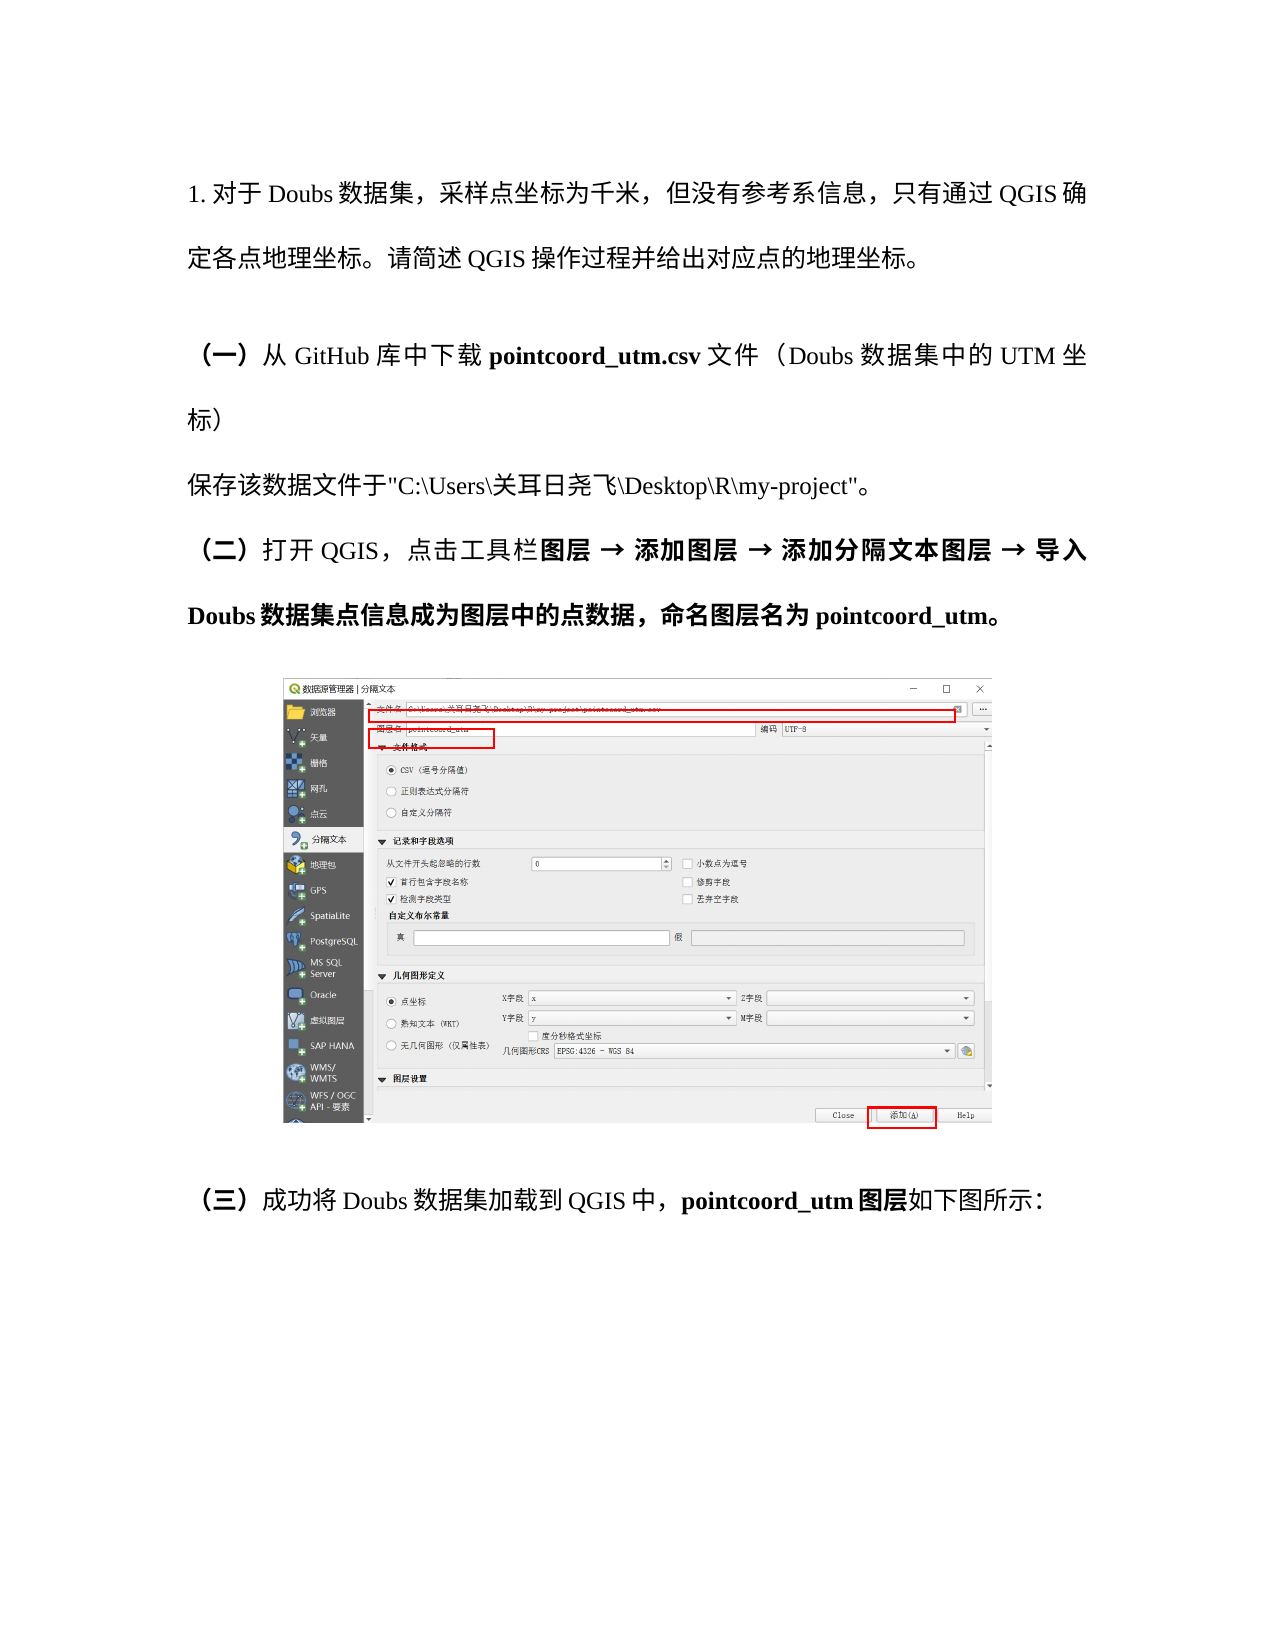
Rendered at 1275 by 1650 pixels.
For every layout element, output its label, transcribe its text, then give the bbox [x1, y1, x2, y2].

list 从GitHub库中下载pointcoord_utm.csv文件（Doubs数据集中的UTM坐标） [187, 321, 1087, 451]
picture [283, 678, 992, 1123]
picture [869, 1109, 935, 1123]
list 保存该数据文件于"C:\Users\关耳日尧飞\Desktop\R\my-project"。 [187, 451, 1087, 516]
list 打开QGIS，点击工具栏图层 → 添加图层 → 添加分隔文本图层 → 导入Doubs数据集点信息成为图层中的点数据，命名图层名为pointcoord_utm。 [187, 516, 1087, 646]
list 对于Doubs数据集，采样点坐标为千米，但没有参考系信息，只有通过QGIS确定各点地理坐标。请简述QGIS操作过程并给出对应点的地理坐标。 [187, 159, 1087, 289]
list 成功将Doubs数据集加载到QGIS中，pointcoord_utm图层如下图所示： [187, 1166, 1087, 1231]
